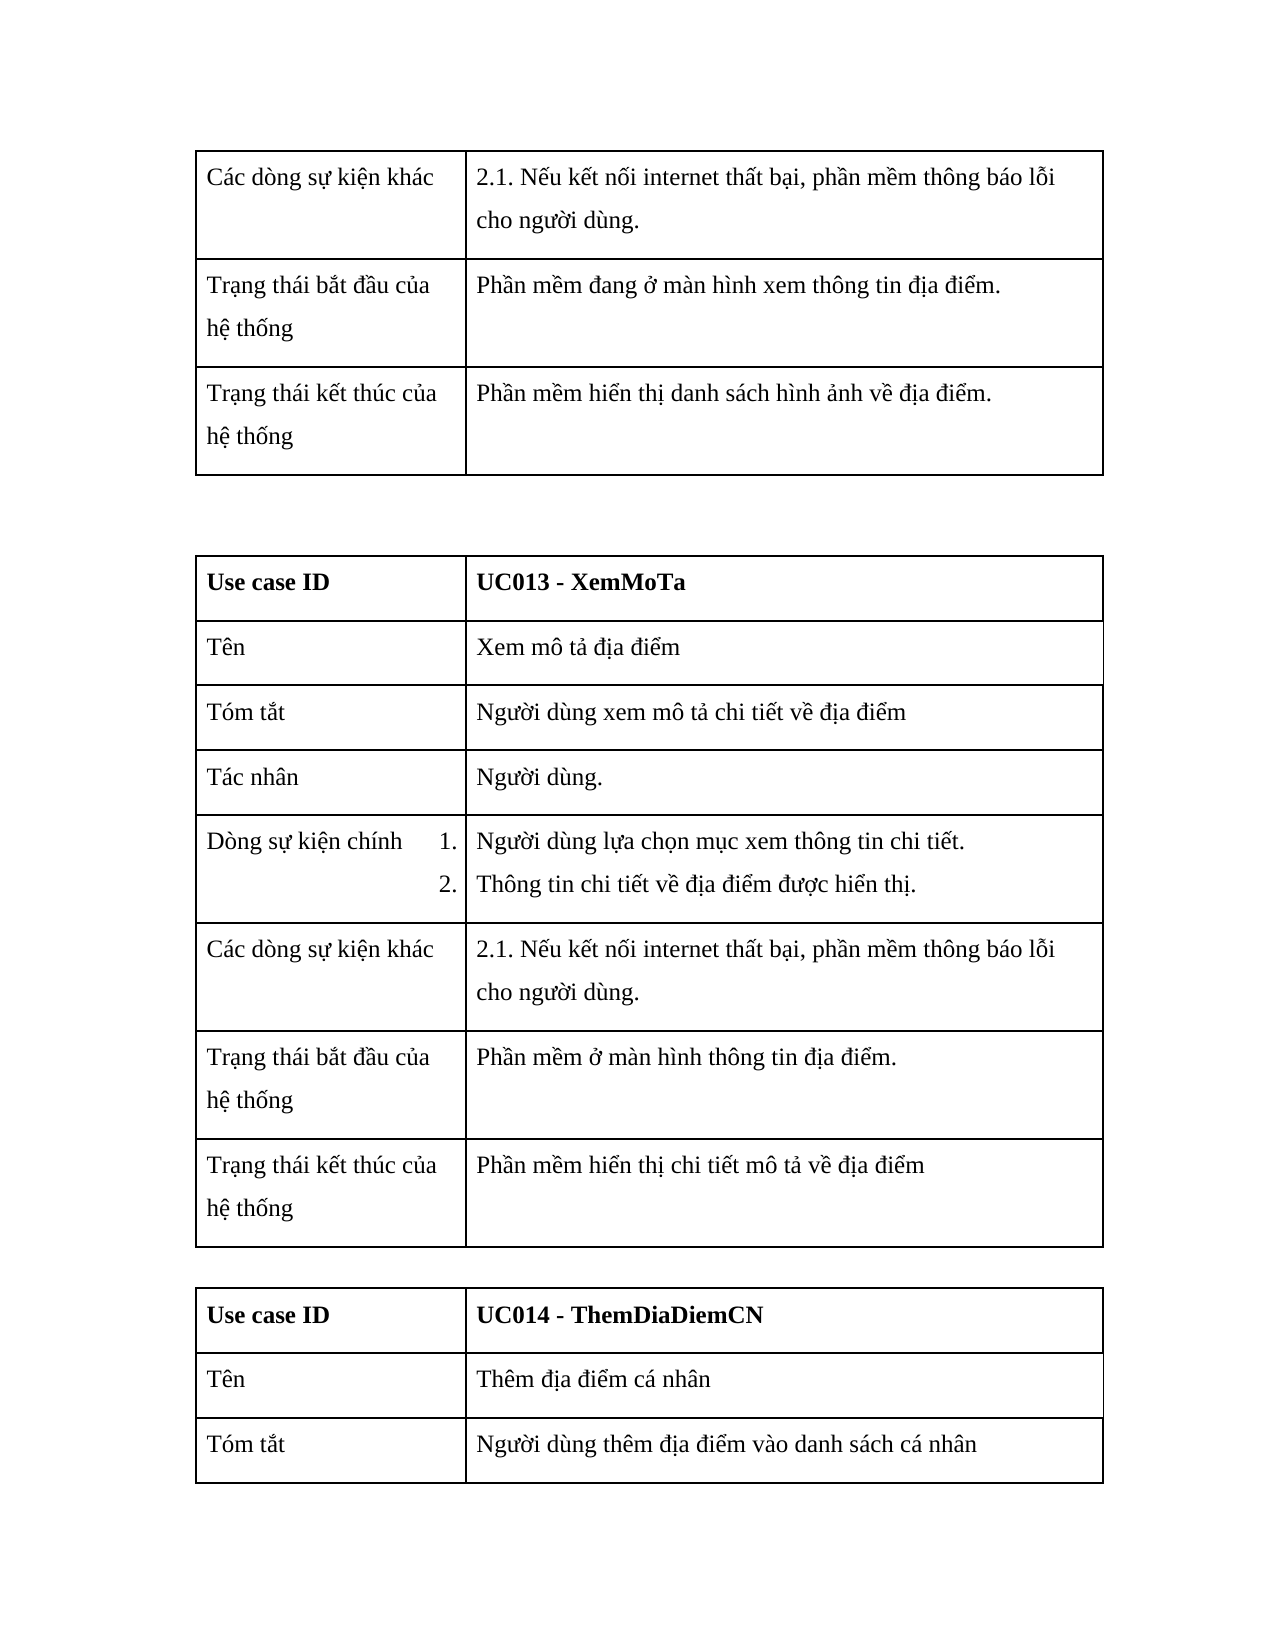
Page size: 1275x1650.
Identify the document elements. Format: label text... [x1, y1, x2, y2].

table_cell Tóm tắt [197, 1419, 465, 1482]
table_cell Dòng sự kiện chính [197, 816, 465, 922]
table_cell 2.1. Nếu kết nối internet thất bại, phần mềm thông báo lỗi cho người dùng. [467, 152, 1102, 258]
table_cell Tên [197, 622, 465, 684]
table_cell Phần mềm ở màn hình thông tin địa điểm. [467, 1032, 1102, 1138]
table_cell Phần mềm hiển thị chi tiết mô tả về địa điểm [467, 1140, 1102, 1246]
table_cell Phần mềm hiển thị danh sách hình ảnh về địa điểm. [467, 368, 1102, 474]
table_cell Người dùng thêm địa điểm vào danh sách cá nhân [467, 1419, 1102, 1482]
table_cell Phần mềm đang ở màn hình xem thông tin địa điểm. [467, 260, 1102, 366]
table_cell Trạng thái kết thúc của hệ thống [197, 1140, 465, 1246]
table_header Use case ID [197, 557, 465, 619]
table_cell Người dùng xem mô tả chi tiết về địa điểm [467, 686, 1102, 749]
table_cell Thêm địa điểm cá nhân [467, 1354, 1103, 1417]
table_cell Xem mô tả địa điểm [467, 622, 1103, 684]
table_header UC014 - ThemDiaDiemCN [467, 1289, 1102, 1352]
table_header Use case ID [197, 1289, 465, 1352]
table_cell Người dùng lựa chọn mục xem thông tin chi tiết. Thông tin chi tiết về địa điểm được hiển thị. [467, 816, 1102, 922]
table_cell Trạng thái kết thúc của hệ thống [197, 368, 465, 474]
table_cell Các dòng sự kiện khác [197, 152, 465, 258]
table_cell Tóm tắt [197, 686, 465, 749]
table_cell Các dòng sự kiện khác [197, 924, 465, 1030]
table_cell Trạng thái bắt đầu của hệ thống [197, 260, 465, 366]
table_cell 2.1. Nếu kết nối internet thất bại, phần mềm thông báo lỗi cho người dùng. [467, 924, 1102, 1030]
table_cell Người dùng. [467, 751, 1102, 814]
table_cell Tác nhân [197, 751, 465, 814]
table_cell Trạng thái bắt đầu của hệ thống [197, 1032, 465, 1138]
table_header UC013 - XemMoTa [467, 557, 1102, 619]
table_cell Tên [197, 1354, 465, 1417]
